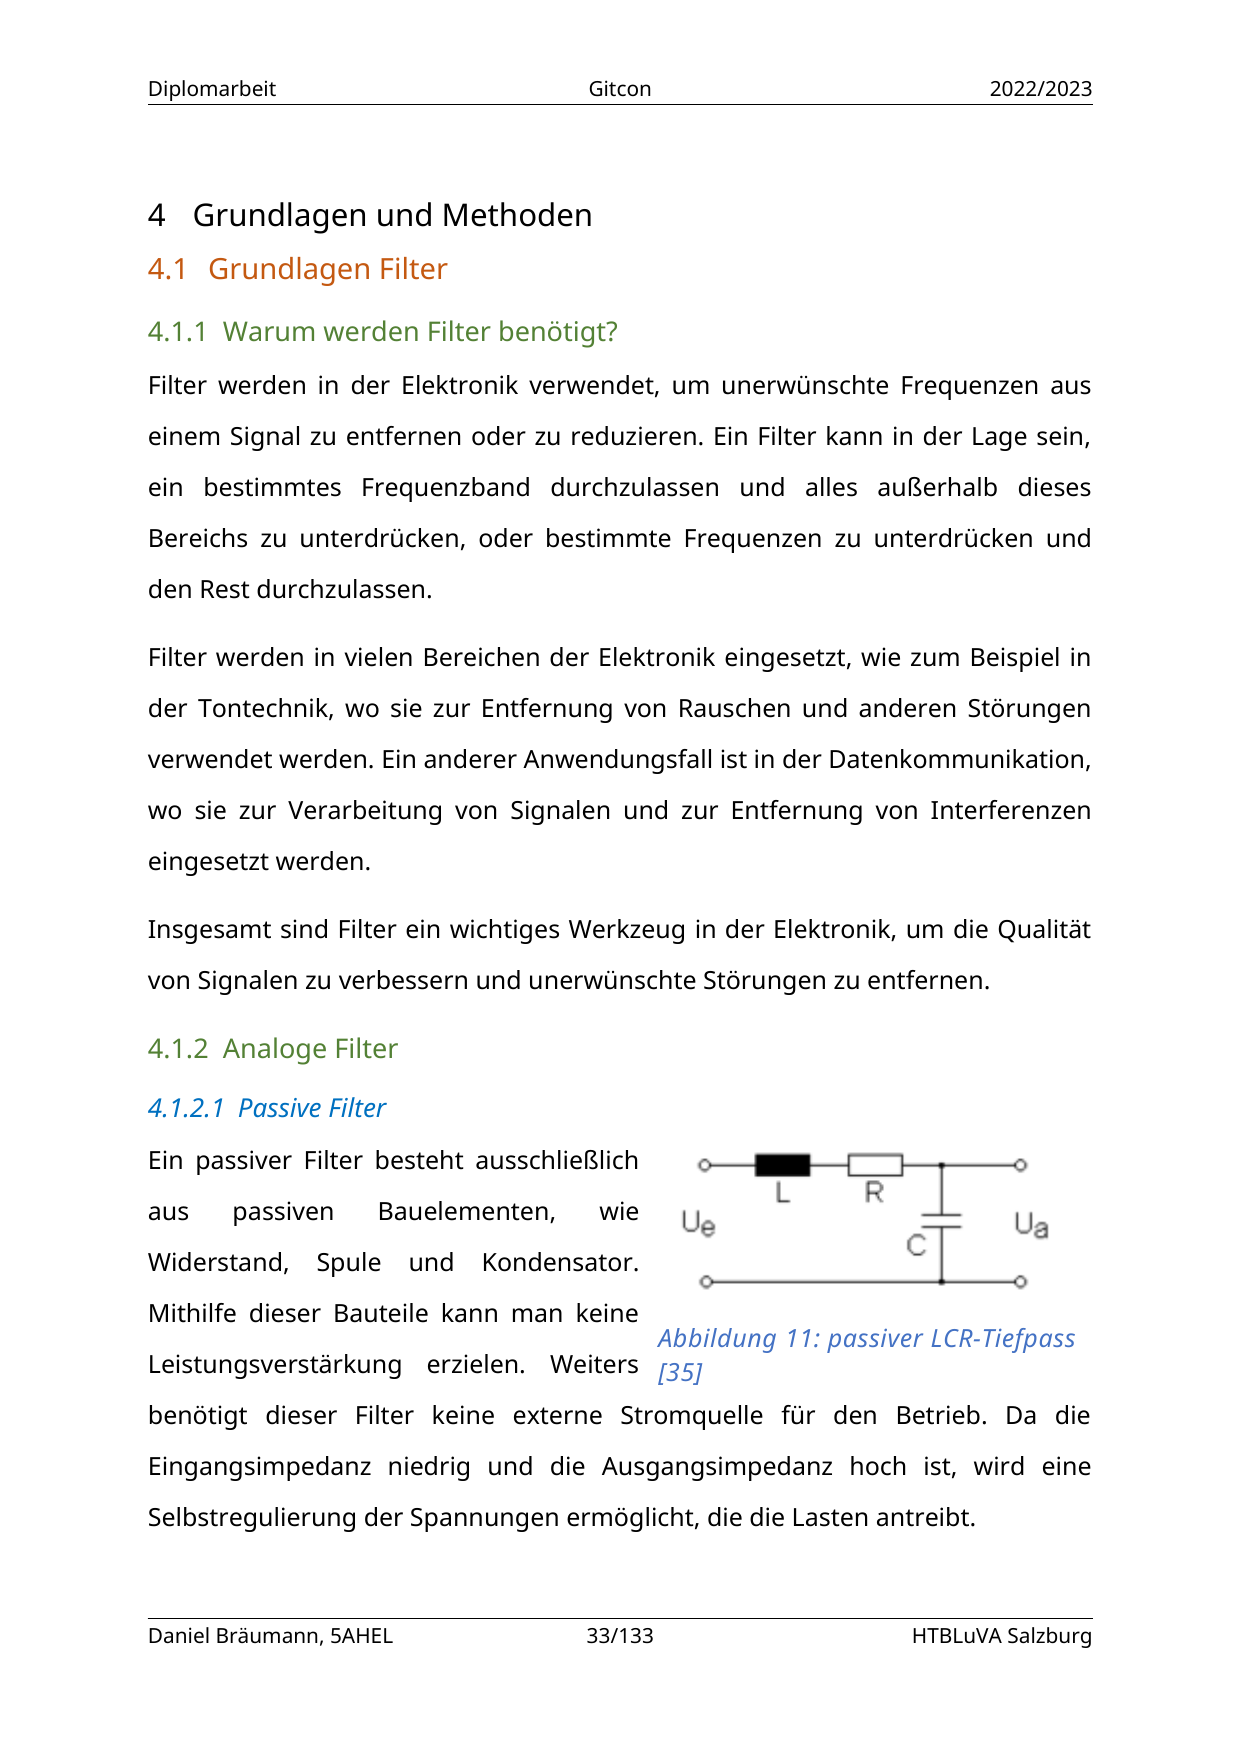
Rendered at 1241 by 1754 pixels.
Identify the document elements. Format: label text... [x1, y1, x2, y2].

subtitle Analoge Filter [148, 1030, 1093, 1067]
subtitle Grundlagen Filter [148, 248, 1093, 288]
text Filter werden in der Elektronik verwendet, um unerwünschte Frequenzen aus einem Signal zu entfernen oder zu reduzieren. Ein Filter kann in der Lage sein, ein bestimmtes Frequenzband durchzulassen und alles außerhalb dieses Bereichs zu unterdrücken, oder bestimmte Frequenzen zu unterdrücken und den Rest durchzulassen. [148, 367, 1093, 606]
text Filter werden in vielen Bereichen der Elektronik eingesetzt, wie zum Beispiel in der Tontechnik, wo sie zur Entfernung von Rauschen und anderen Störungen verwendet werden. Ein anderer Anwendungsfall ist in der Datenkommunikation, wo sie zur Verarbeitung von Signalen und zur Entfernung von Interferenzen eingesetzt werden. [148, 639, 1093, 878]
text Ein passiver Filter besteht ausschließlich aus passiven Bauelementen, wie Widerstand, Spule und Kondensator. Mithilfe dieser Bauteile kann man keine Leistungsverstärkung erzielen. Weiters benötigt dieser Filter keine externe Stromquelle für den Betrieb. Da die Eingangsimpedanz niedrig und die Ausgangsimpedanz hoch ist, wird eine Selbstregulierung der Spannungen ermöglicht, die die Lasten antreibt. [148, 1143, 1093, 1534]
subtitle Passive Filter [148, 1089, 1093, 1125]
subtitle Warum werden Filter benötigt? [148, 312, 1093, 349]
subtitle Grundlagen und Methoden [148, 193, 1093, 236]
picture [658, 1150, 1090, 1299]
text Insgesamt sind Filter ein wichtiges Werkzeug in der Elektronik, um die Qualität von Signalen zu verbessern und unerwünschte Störungen zu entfernen. [148, 911, 1093, 996]
